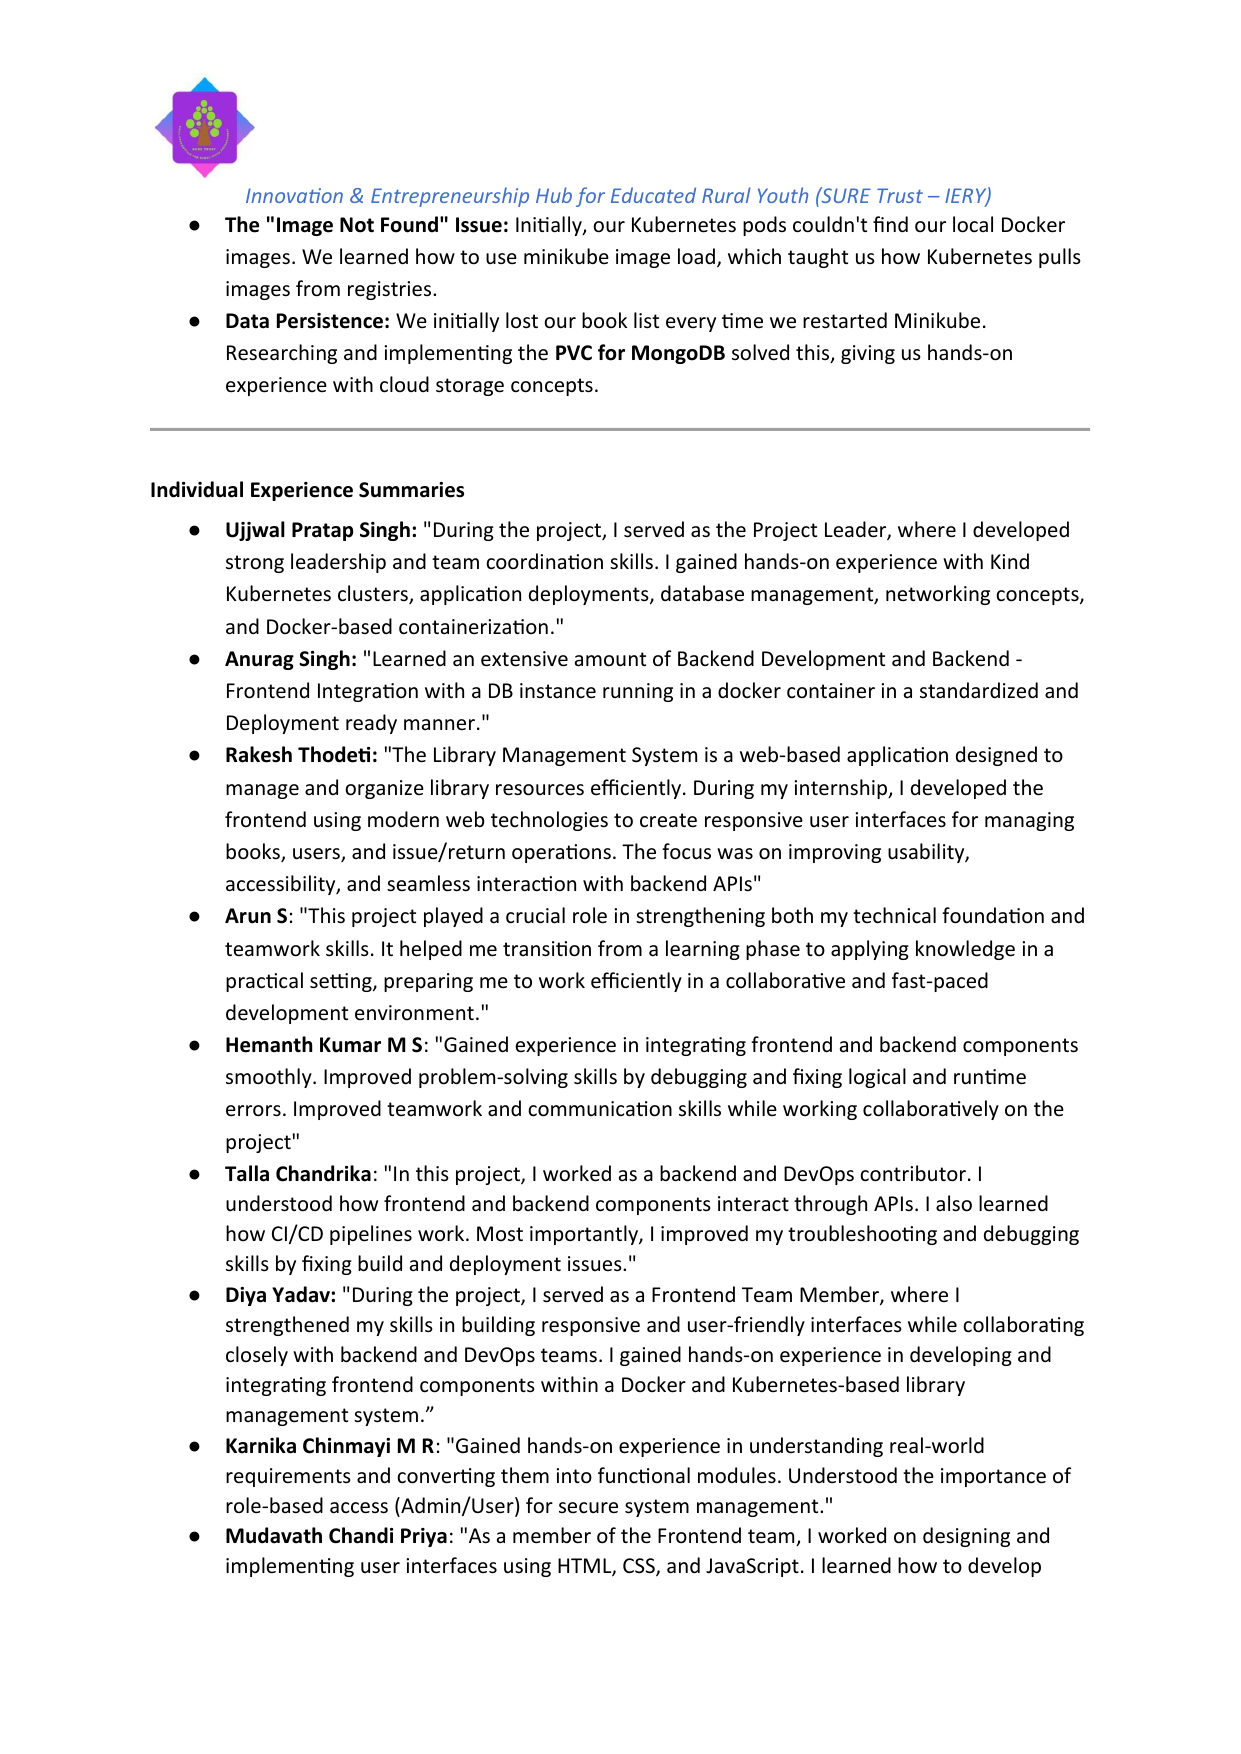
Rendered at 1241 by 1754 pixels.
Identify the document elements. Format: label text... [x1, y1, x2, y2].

list Talla Chandrika: "In this project, I worked as a backend and DevOps contributor. I understood how frontend and backend components interact through APIs. I also learned how CI/CD pipelines work. Most importantly, I improved my troubleshooting and debugging skills by fixing build and deployment issues." [187, 1159, 1090, 1278]
list Hemanth Kumar M S: "Gained experience in integrating frontend and backend components smoothly. Improved problem-solving skills by debugging and fixing logical and runtime errors. Improved teamwork and communication skills while working collaboratively on the project" [187, 1030, 1090, 1155]
list Karnika Chinmayi M R: "Gained hands-on experience in understanding real-world requirements and converting them into functional modules. Understood the importance of role-based access (Admin/User) for secure system management." [187, 1431, 1090, 1519]
list Arun S: "This project played a crucial role in strengthening both my technical foundation and teamwork skills. It helped me transition from a learning phase to applying knowledge in a practical setting, preparing me to work efficiently in a collaborative and fast-paced development environment." [187, 901, 1090, 1026]
list Rakesh Thodeti: "The Library Management System is a web-based application designed to manage and organize library resources efficiently. During my internship, I developed the frontend using modern web technologies to create responsive user interfaces for managing books, users, and issue/return operations. The focus was on improving usability, accessibility, and seamless interaction with backend APIs" [187, 741, 1090, 897]
list The "Image Not Found" Issue: Initially, our Kubernetes pods couldn't find our local Docker images. We learned how to use minikube image load, which taught us how Kubernetes pulls images from registries. [187, 210, 1090, 302]
subtitle Individual Experience Summaries [150, 475, 1090, 503]
picture [150, 73, 258, 182]
list Anurag Singh: "Learned an extensive amount of Backend Development and Backend - Frontend Integration with a DB instance running in a docker container in a standardized and Deployment ready manner." [187, 644, 1090, 736]
list Ujjwal Pratap Singh: "During the project, I served as the Project Leader, where I developed strong leadership and team coordination skills. I gained hands-on experience with Kind Kubernetes clusters, application deployments, database management, networking concepts, and Docker-based containerization." [187, 515, 1090, 640]
list Data Persistence: We initially lost our book list every time we restarted Minikube. Researching and implementing the PVC for MongoDB solved this, giving us hands-on experience with cloud storage concepts. [187, 306, 1090, 399]
list Diya Yadav: "During the project, I served as a Frontend Team Member, where I strengthened my skills in building responsive and user-friendly interfaces while collaborating closely with backend and DevOps teams. I gained hands-on experience in developing and integrating frontend components within a Docker and Kubernetes-based library management system.” [187, 1280, 1090, 1429]
